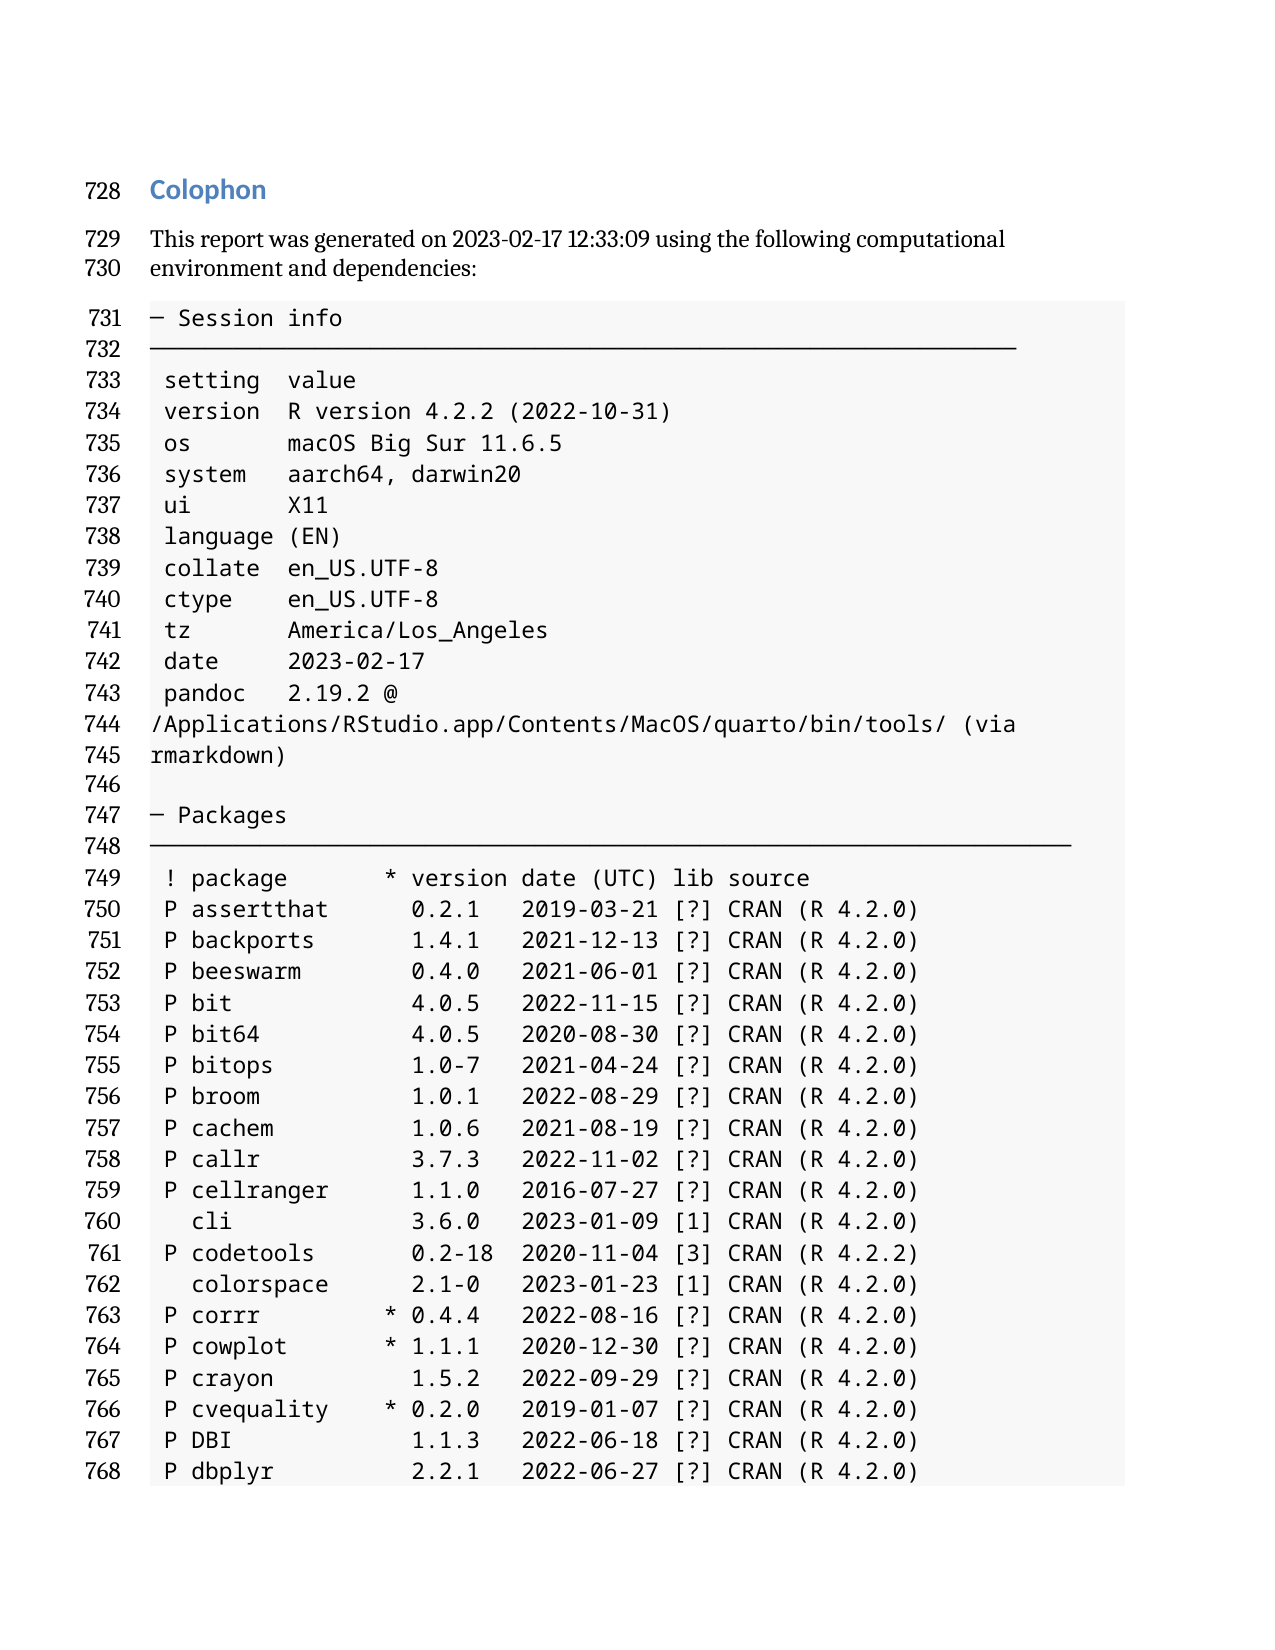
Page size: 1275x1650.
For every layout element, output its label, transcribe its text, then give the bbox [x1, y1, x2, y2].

text This report was generated on 2023-02-17 12:33:09 using the following computational environment and dependencies: [150, 225, 1125, 283]
subtitle Colophon [150, 171, 1125, 206]
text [150, 301, 1125, 1486]
